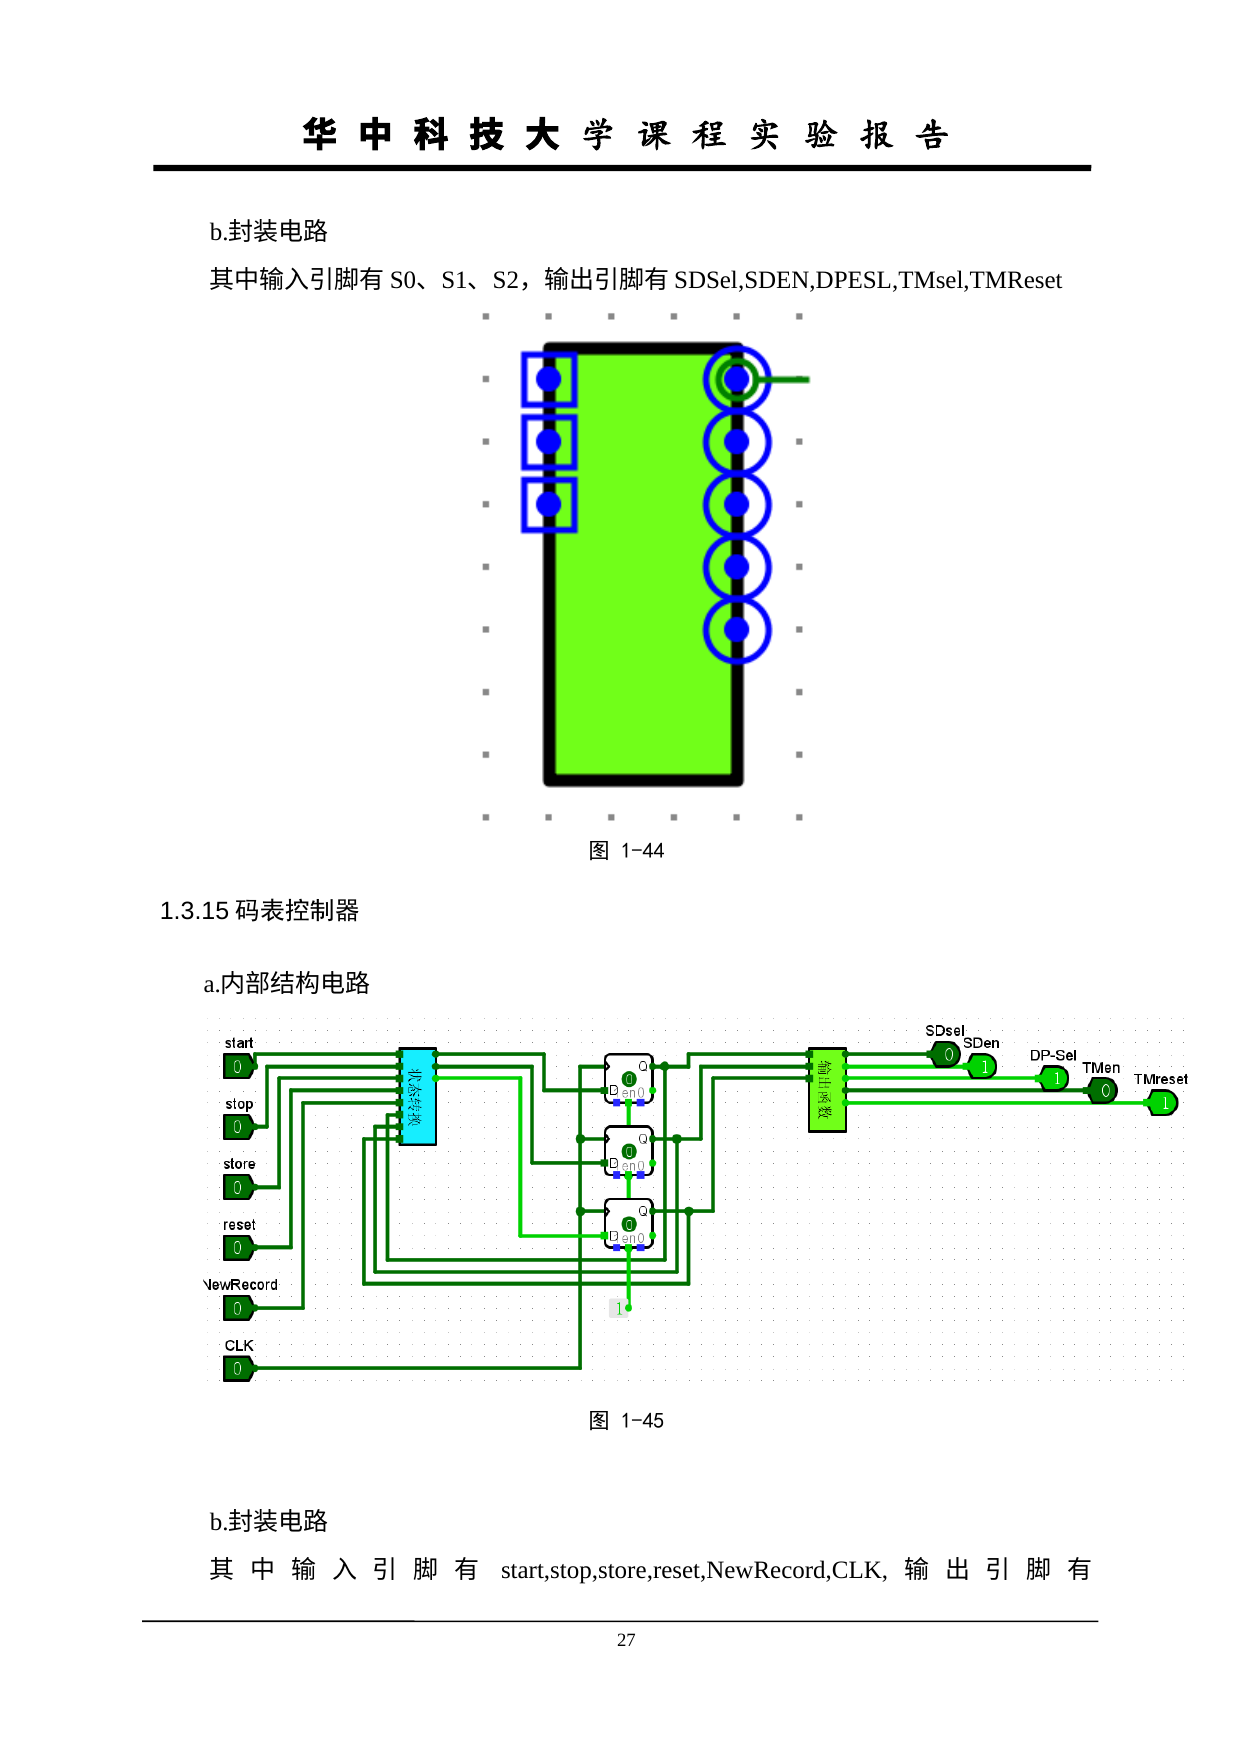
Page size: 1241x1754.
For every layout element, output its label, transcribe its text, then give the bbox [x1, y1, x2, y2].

picture [203, 1014, 1192, 1388]
text b.封装电路 [159, 1496, 1093, 1543]
text b.封装电路 [159, 206, 1093, 254]
text 其中输入引脚有S0、S1、S2，输出引脚有SDSel,SDEN,DPESL,TMsel,TMReset [159, 254, 1093, 301]
text 图 1-44 [159, 837, 1093, 862]
text 图 1-45 [159, 1406, 1093, 1431]
text a.内部结构电路 [159, 957, 1093, 1005]
picture [458, 301, 844, 827]
subtitle 码表控制器 [159, 886, 1093, 933]
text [159, 1543, 1093, 1591]
